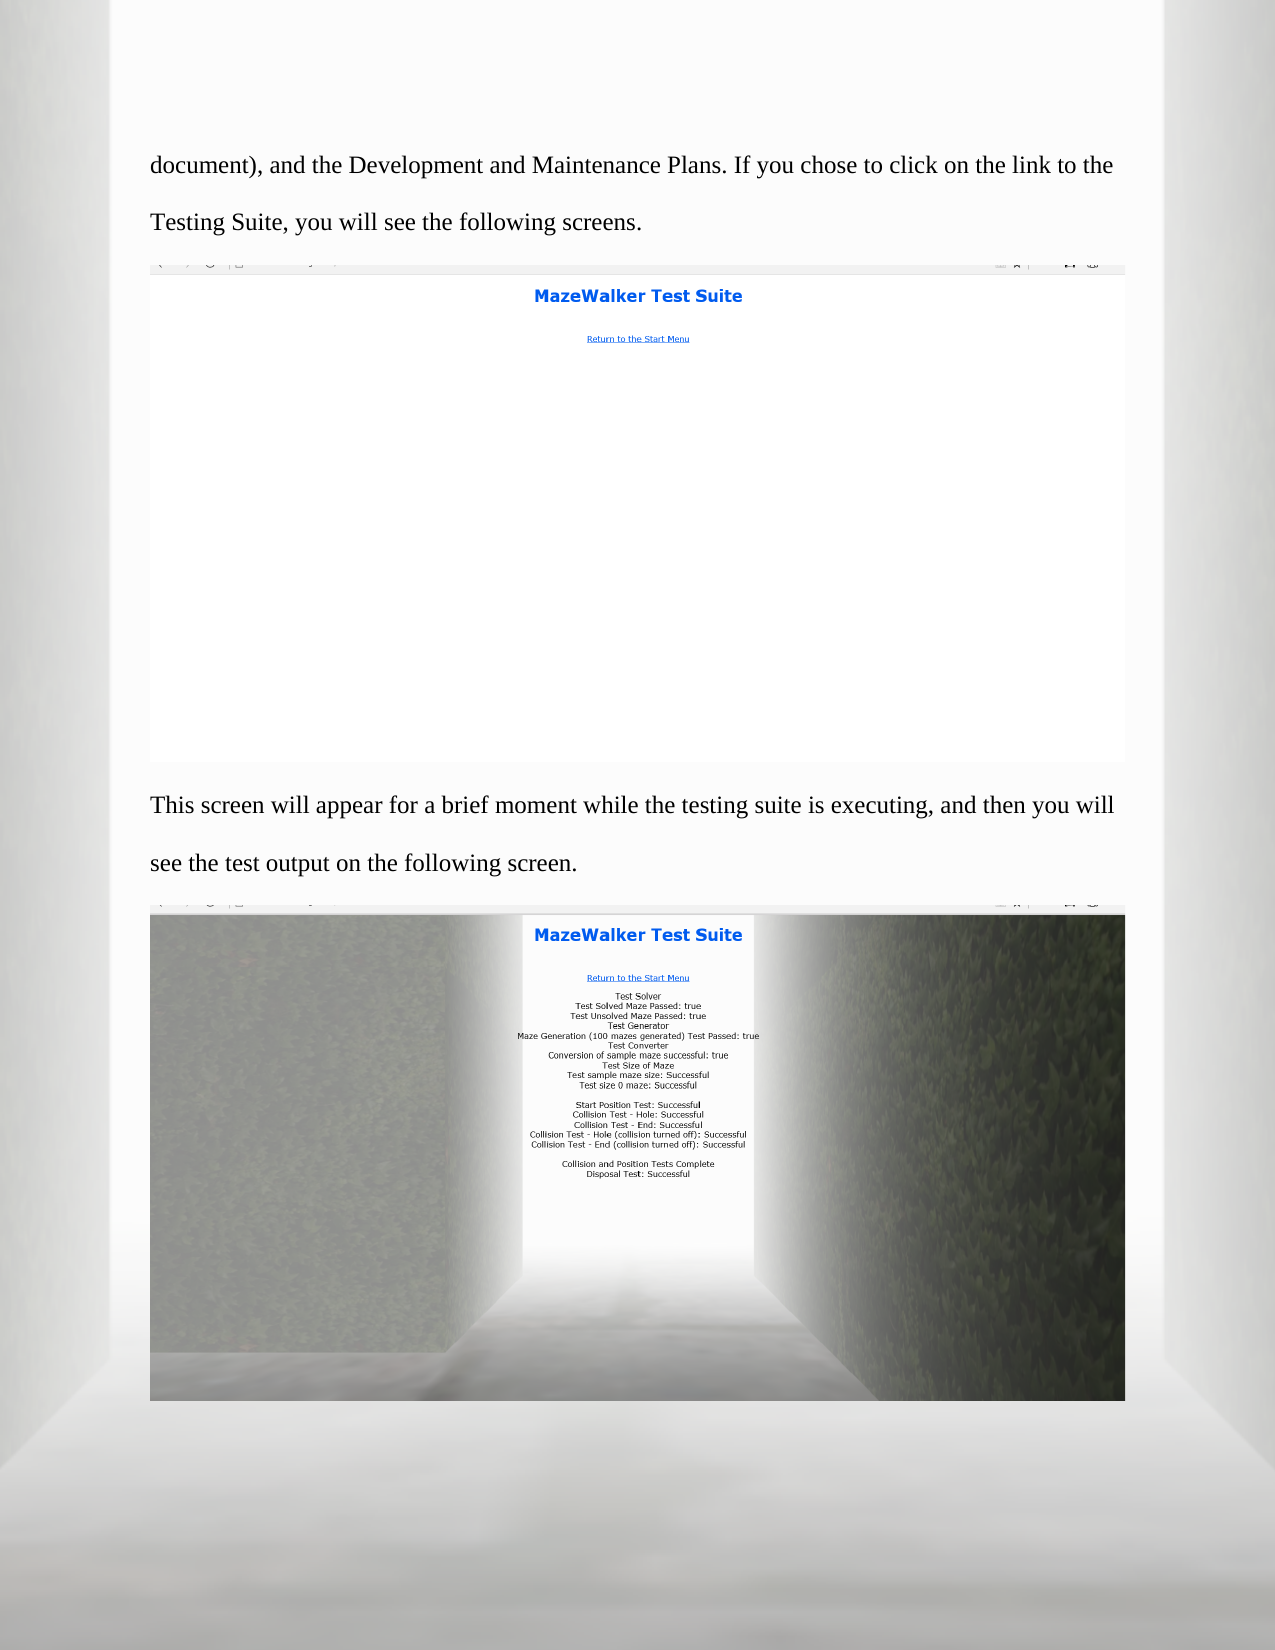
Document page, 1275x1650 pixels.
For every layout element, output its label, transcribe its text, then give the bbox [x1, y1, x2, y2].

text This screen will appear for a brief moment while the testing suite is executing, and then you will see the test output on the following screen. [150, 791, 1125, 877]
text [150, 150, 1125, 265]
picture [0, 0, 1275, 1650]
